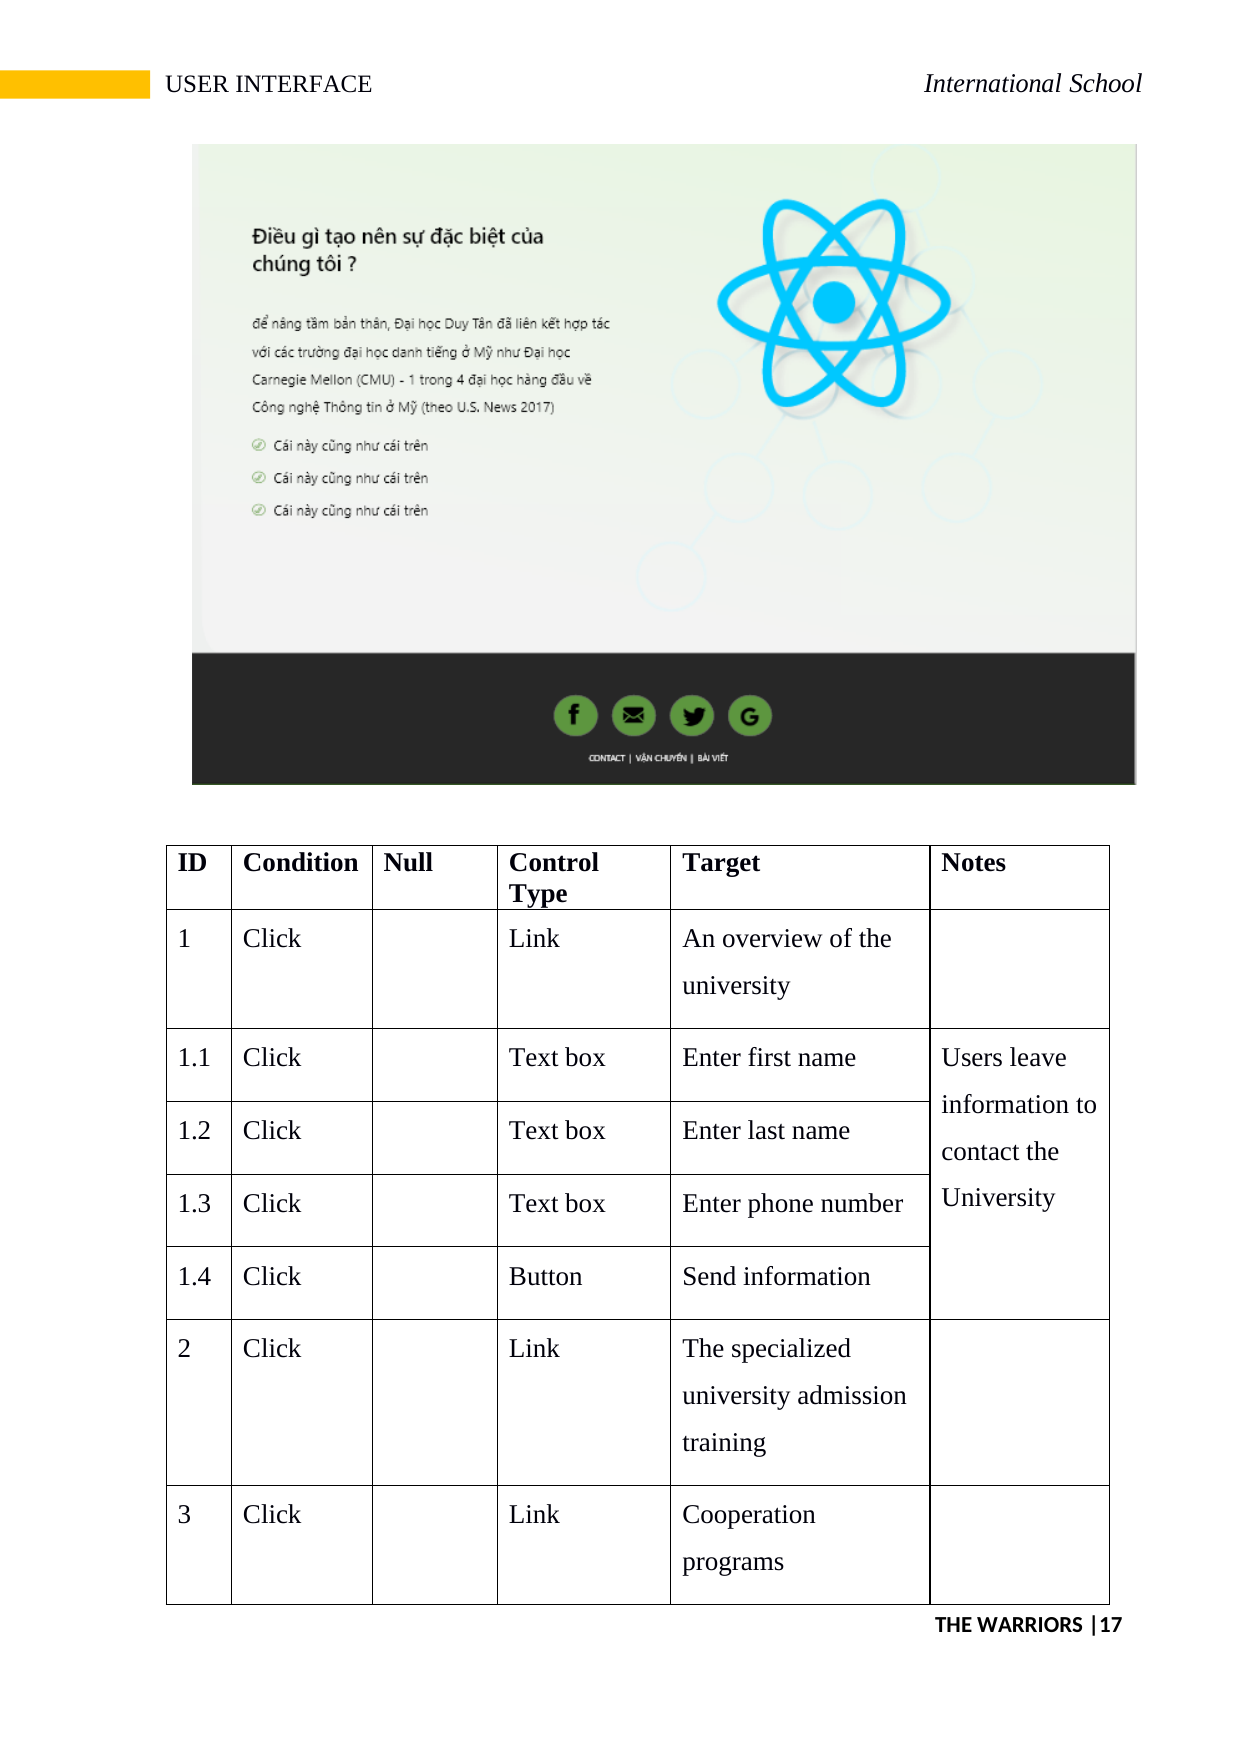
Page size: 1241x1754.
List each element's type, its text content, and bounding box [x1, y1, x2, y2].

table_cell Link [498, 910, 670, 1028]
table_cell [931, 1486, 1109, 1604]
table_header Null [373, 846, 497, 909]
table_cell 1.2 [167, 1102, 231, 1173]
table_cell Click [232, 910, 372, 1028]
table_cell Click [232, 1320, 372, 1485]
table_cell 1.3 [167, 1175, 231, 1246]
table_cell 1 [167, 910, 231, 1028]
table_cell Click [232, 1486, 372, 1604]
table_header Target [671, 846, 929, 909]
table_header ID [167, 846, 231, 909]
table_cell Click [232, 1029, 372, 1101]
table_header Condition [232, 846, 372, 909]
table_cell [373, 1320, 497, 1485]
table_cell Enter phone number [671, 1175, 929, 1246]
table_cell [373, 1247, 497, 1319]
table_cell [931, 910, 1109, 1028]
table_cell Button [498, 1247, 670, 1319]
table_cell [931, 1320, 1109, 1485]
table_cell Enter first name [671, 1029, 929, 1101]
table_cell Text box [498, 1175, 670, 1246]
table_cell Click [232, 1247, 372, 1319]
table_cell Enter last name [671, 1102, 929, 1173]
table_cell Click [232, 1175, 372, 1246]
table_cell 1.1 [167, 1029, 231, 1101]
table_cell [373, 910, 497, 1028]
table_cell 2 [167, 1320, 231, 1485]
table_cell [373, 1175, 497, 1246]
table_cell Link [498, 1320, 670, 1485]
table_cell Text box [498, 1029, 670, 1101]
table_cell Click [232, 1102, 372, 1173]
table_cell Link [498, 1486, 670, 1604]
table_cell [373, 1486, 497, 1604]
table_cell Text box [498, 1102, 670, 1173]
table_cell 1.4 [167, 1247, 231, 1319]
table_header Notes [931, 846, 1109, 909]
table_cell 3 [167, 1486, 231, 1604]
table_cell Users leave information to contact the University [931, 1029, 1109, 1319]
table_cell [373, 1102, 497, 1173]
table_cell [373, 1029, 497, 1101]
table_header Control Type [498, 846, 670, 909]
table_cell The specialized university admission training [671, 1320, 929, 1485]
table_cell Cooperation programs [671, 1486, 929, 1604]
table_cell An overview of the university [671, 910, 929, 1028]
table_cell Send information [671, 1247, 929, 1319]
picture [192, 144, 1137, 785]
